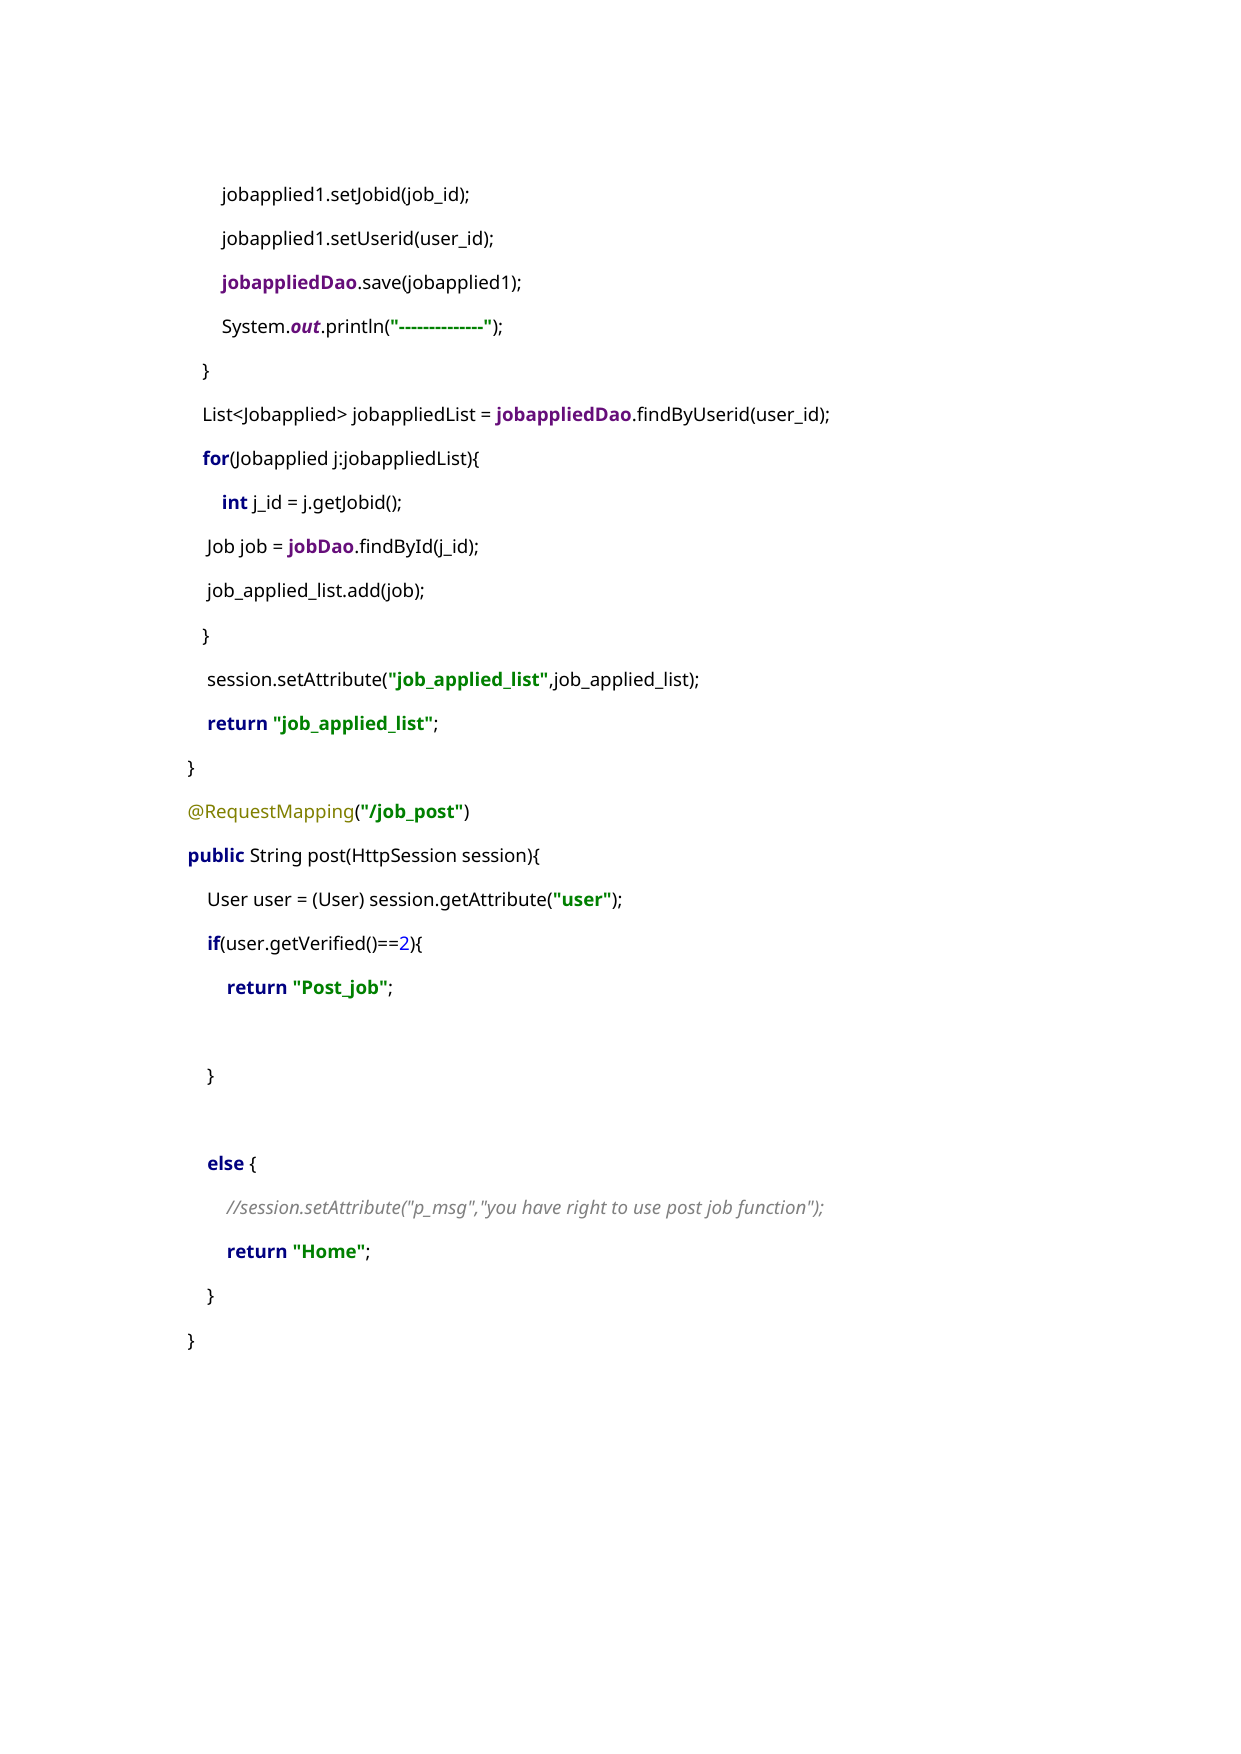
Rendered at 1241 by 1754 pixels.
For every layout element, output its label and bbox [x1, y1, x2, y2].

text [187, 172, 1053, 1362]
